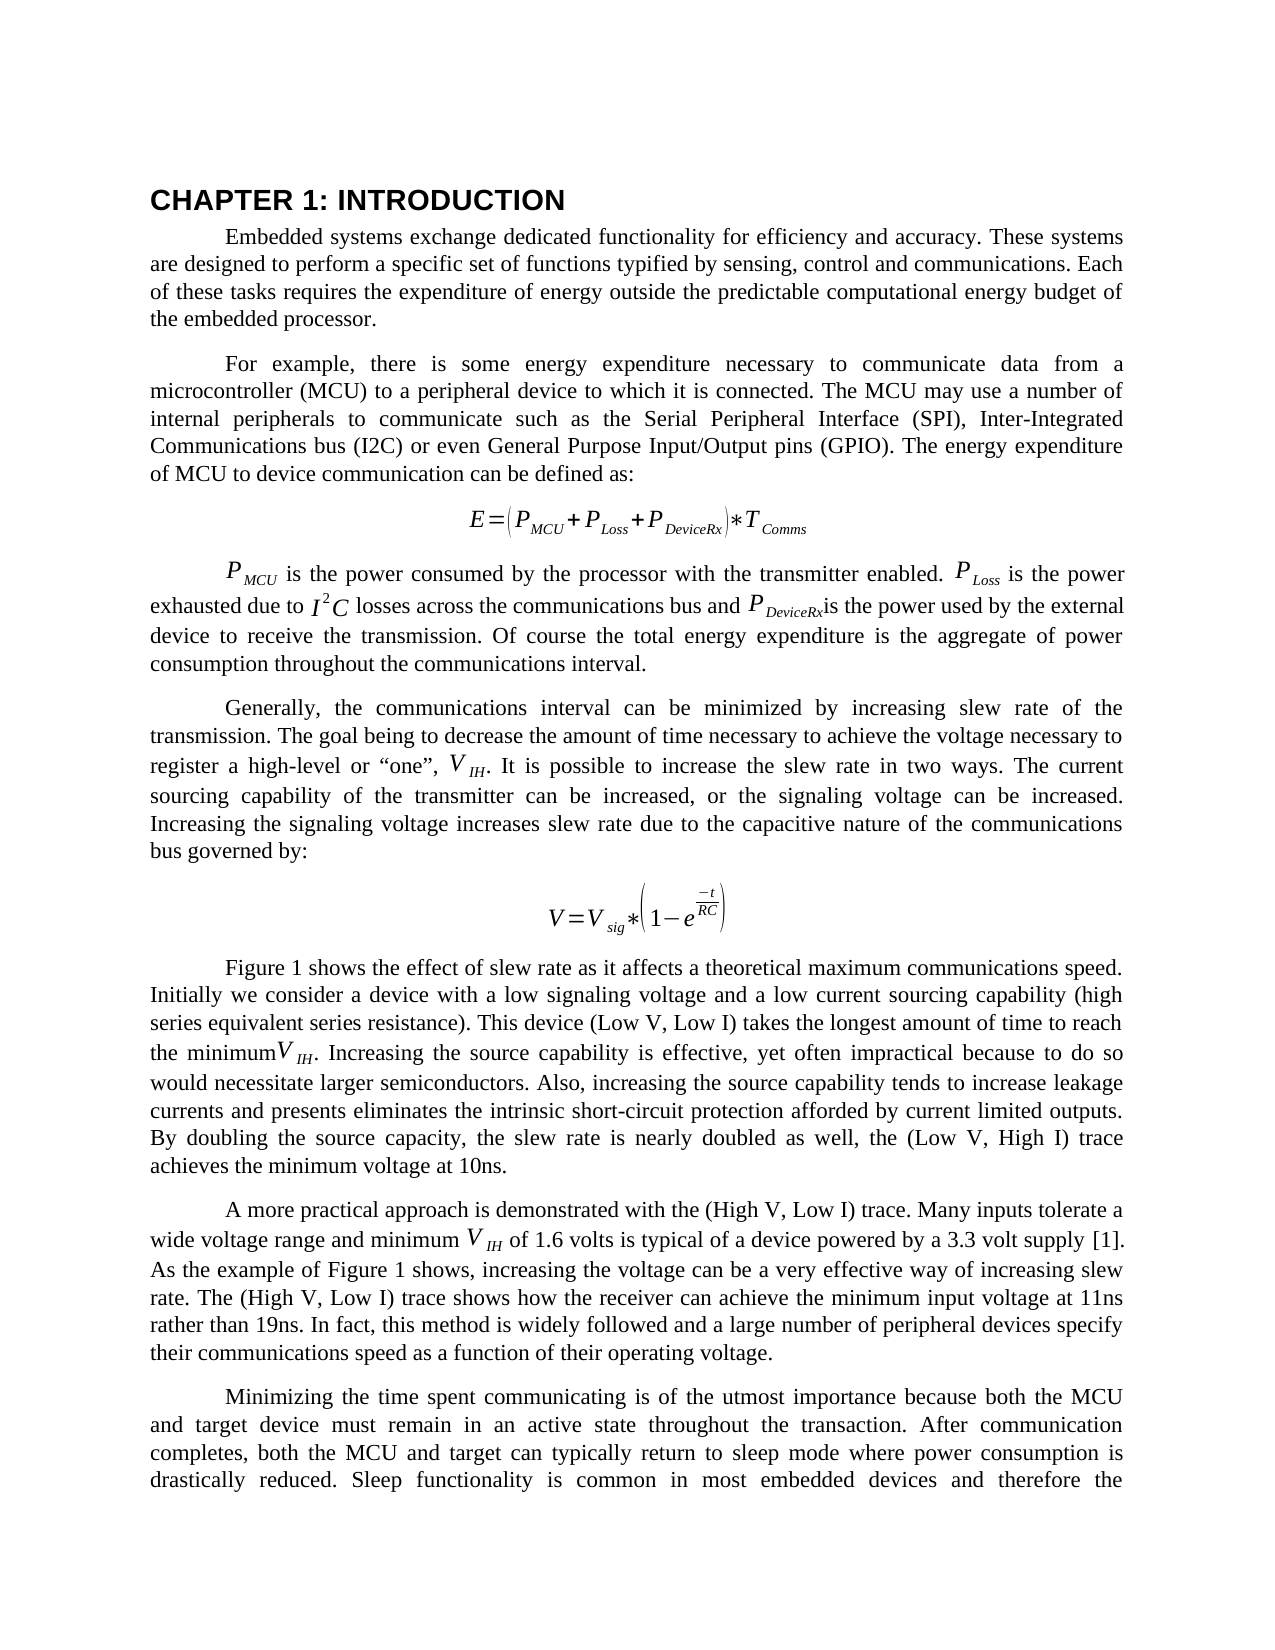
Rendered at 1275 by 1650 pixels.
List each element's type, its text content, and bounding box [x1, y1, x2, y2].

text For example, there is some energy expenditure necessary to communicate data from a microcontroller (MCU) to a peripheral device to which it is connected. The MCU may use a number of internal peripherals to communicate such as the Serial Peripheral Interface (SPI), Inter-Integrated Communications bus (I2C) or even General Purpose Input/Output pins (GPIO). The energy expenditure of MCU to device communication can be defined as: [150, 350, 1125, 487]
text Embedded systems exchange dedicated functionality for efficiency and accuracy. These systems are designed to perform a specific set of functions typified by sensing, control and communications. Each of these tasks requires the expenditure of energy outside the predictable computational energy budget of the embedded processor. [150, 223, 1125, 332]
text Generally, the communications interval can be minimized by increasing slew rate of the transmission. The goal being to decrease the amount of time necessary to achieve the voltage necessary to register a high-level or “one”, . It is possible to increase the slew rate in two ways. The current sourcing capability of the transmitter can be increased, or the signaling voltage can be increased. Increasing the signaling voltage increases slew rate due to the capacitive nature of the communications bus governed by: [150, 694, 1125, 863]
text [150, 1383, 1125, 1493]
text Figure 1 shows the effect of slew rate as it affects a theoretical maximum communications speed. Initially we consider a device with a low signaling voltage and a low current sourcing capability (high series equivalent series resistance). This device (Low V, Low I) takes the longest amount of time to reach the minimum. Increasing the source capability is effective, yet often impractical because to do so would necessitate larger semiconductors. Also, increasing the source capability tends to increase leakage currents and presents eliminates the intrinsic short-circuit protection afforded by current limited outputs. By doubling the source capacity, the slew rate is nearly doubled as well, the (Low V, High I) trace achieves the minimum voltage at 10ns. [150, 954, 1125, 1178]
text A more practical approach is demonstrated with the (High V, Low I) trace. Many inputs tolerate a wide voltage range and minimum of 1.6 volts is typical of a device powered by a 3.3 volt supply. As the example of Figure 1 shows, increasing the voltage can be a very effective way of increasing slew rate. The (High V, Low I) trace shows how the receiver can achieve the minimum input voltage at 11ns rather than 19ns. In fact, this method is widely followed and a large number of peripheral devices specify their communications speed as a function of their operating voltage. [150, 1196, 1125, 1366]
subtitle Chapter 1: Introduction [150, 183, 1125, 217]
text is the power consumed by the processor with the transmitter enabled. is the power exhausted due to losses across the communications bus and is the power used by the external device to receive the transmission. Of course the total energy expenditure is the aggregate of power consumption throughout the communications interval. [150, 557, 1125, 676]
